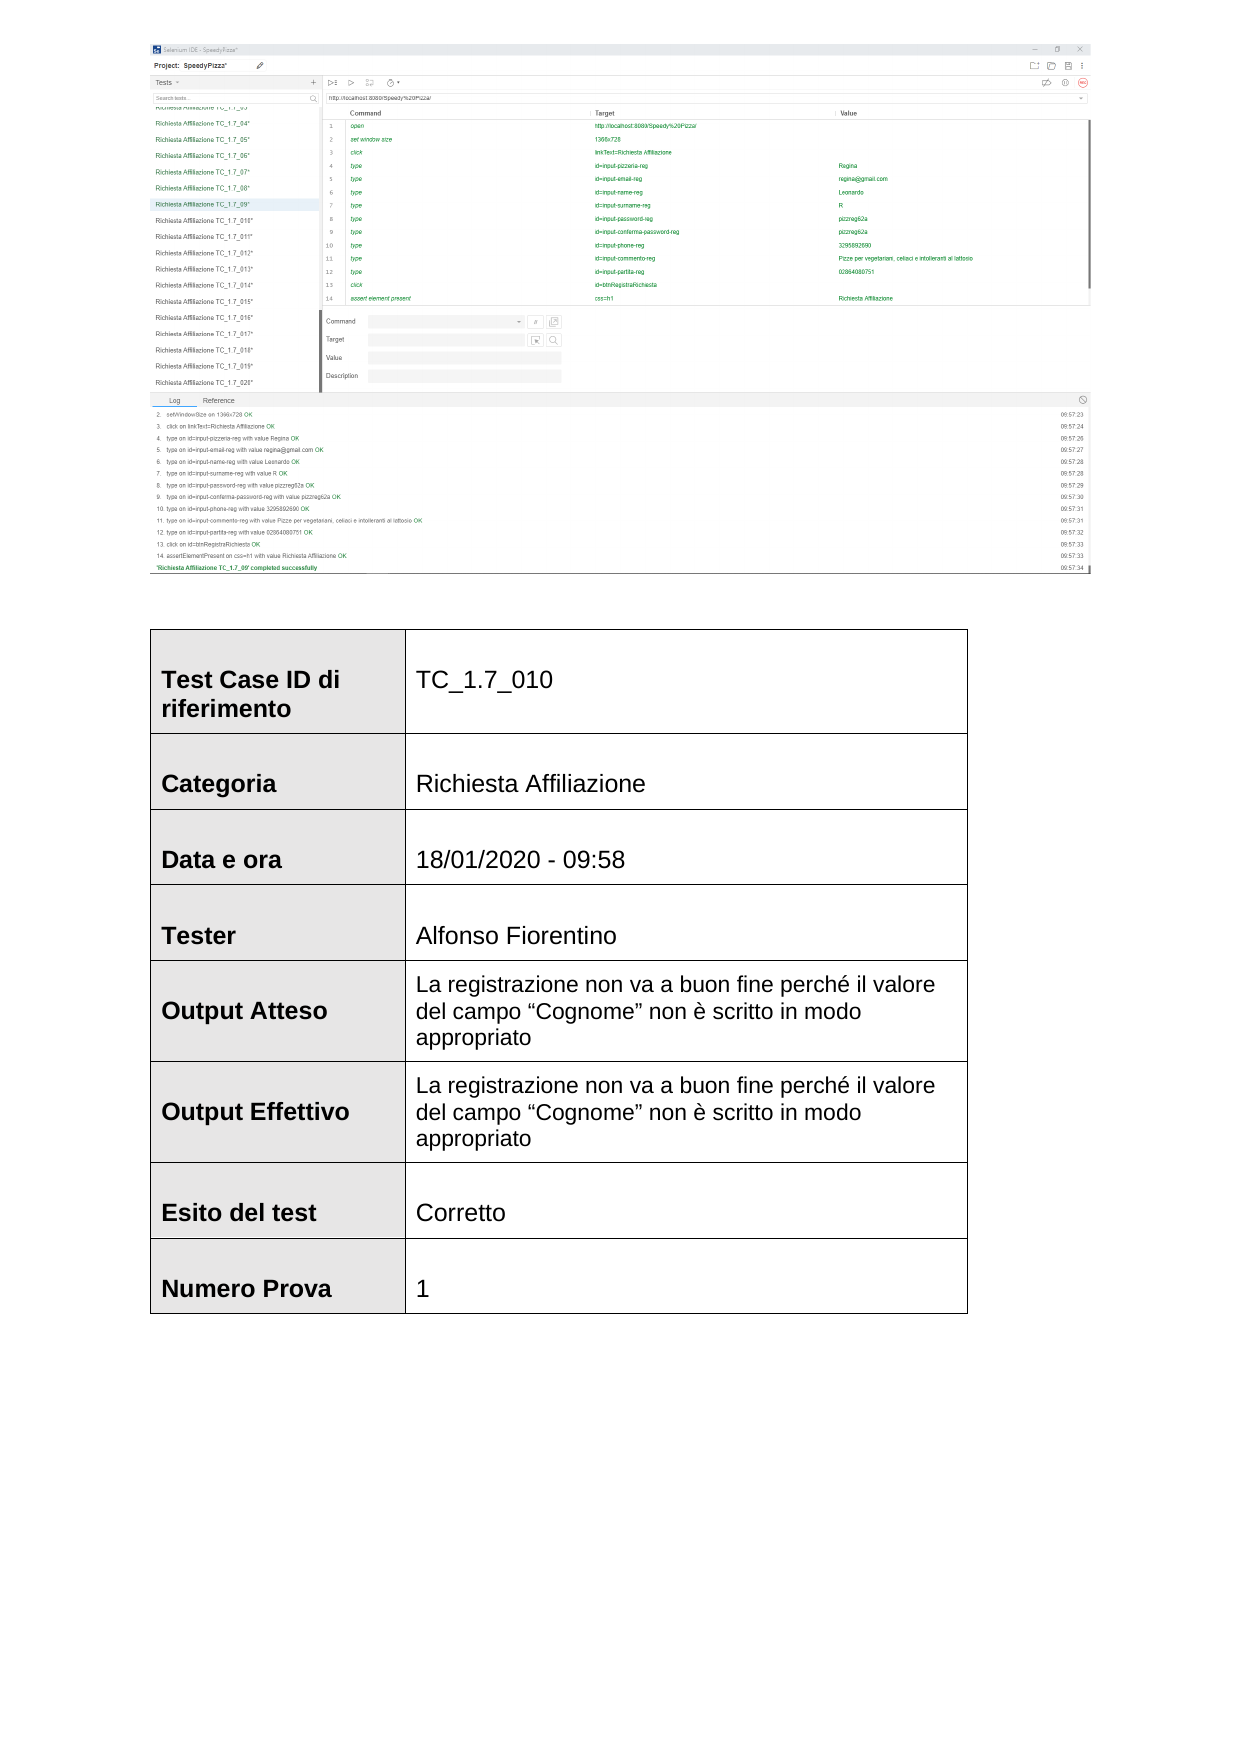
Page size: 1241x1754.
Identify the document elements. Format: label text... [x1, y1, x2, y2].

table_cell Categoria [151, 734, 405, 809]
table_cell Output Atteso [151, 961, 405, 1061]
table_header TC_1.7_010 [406, 630, 967, 733]
table_cell La registrazione non va a buon fine perché il valore del campo “Cognome” non è scritto in modo appropriato [406, 961, 967, 1061]
table_cell 18/01/2020 - 09:58 [406, 810, 967, 884]
table_cell Corretto [406, 1163, 967, 1237]
table_cell Alfonso Fiorentino [406, 885, 967, 960]
table_cell Numero Prova [151, 1239, 405, 1313]
table_cell Data e ora [151, 810, 405, 884]
table_header Test Case ID di riferimento [151, 630, 405, 733]
table_cell Tester [151, 885, 405, 960]
table_cell Richiesta Affiliazione [406, 734, 967, 809]
picture [150, 44, 1091, 574]
table_cell La registrazione non va a buon fine perché il valore del campo “Cognome” non è scritto in modo appropriato [406, 1062, 967, 1162]
table_cell Output Effettivo [151, 1062, 405, 1162]
table_cell Esito del test [151, 1163, 405, 1237]
table_cell 1 [406, 1239, 967, 1313]
